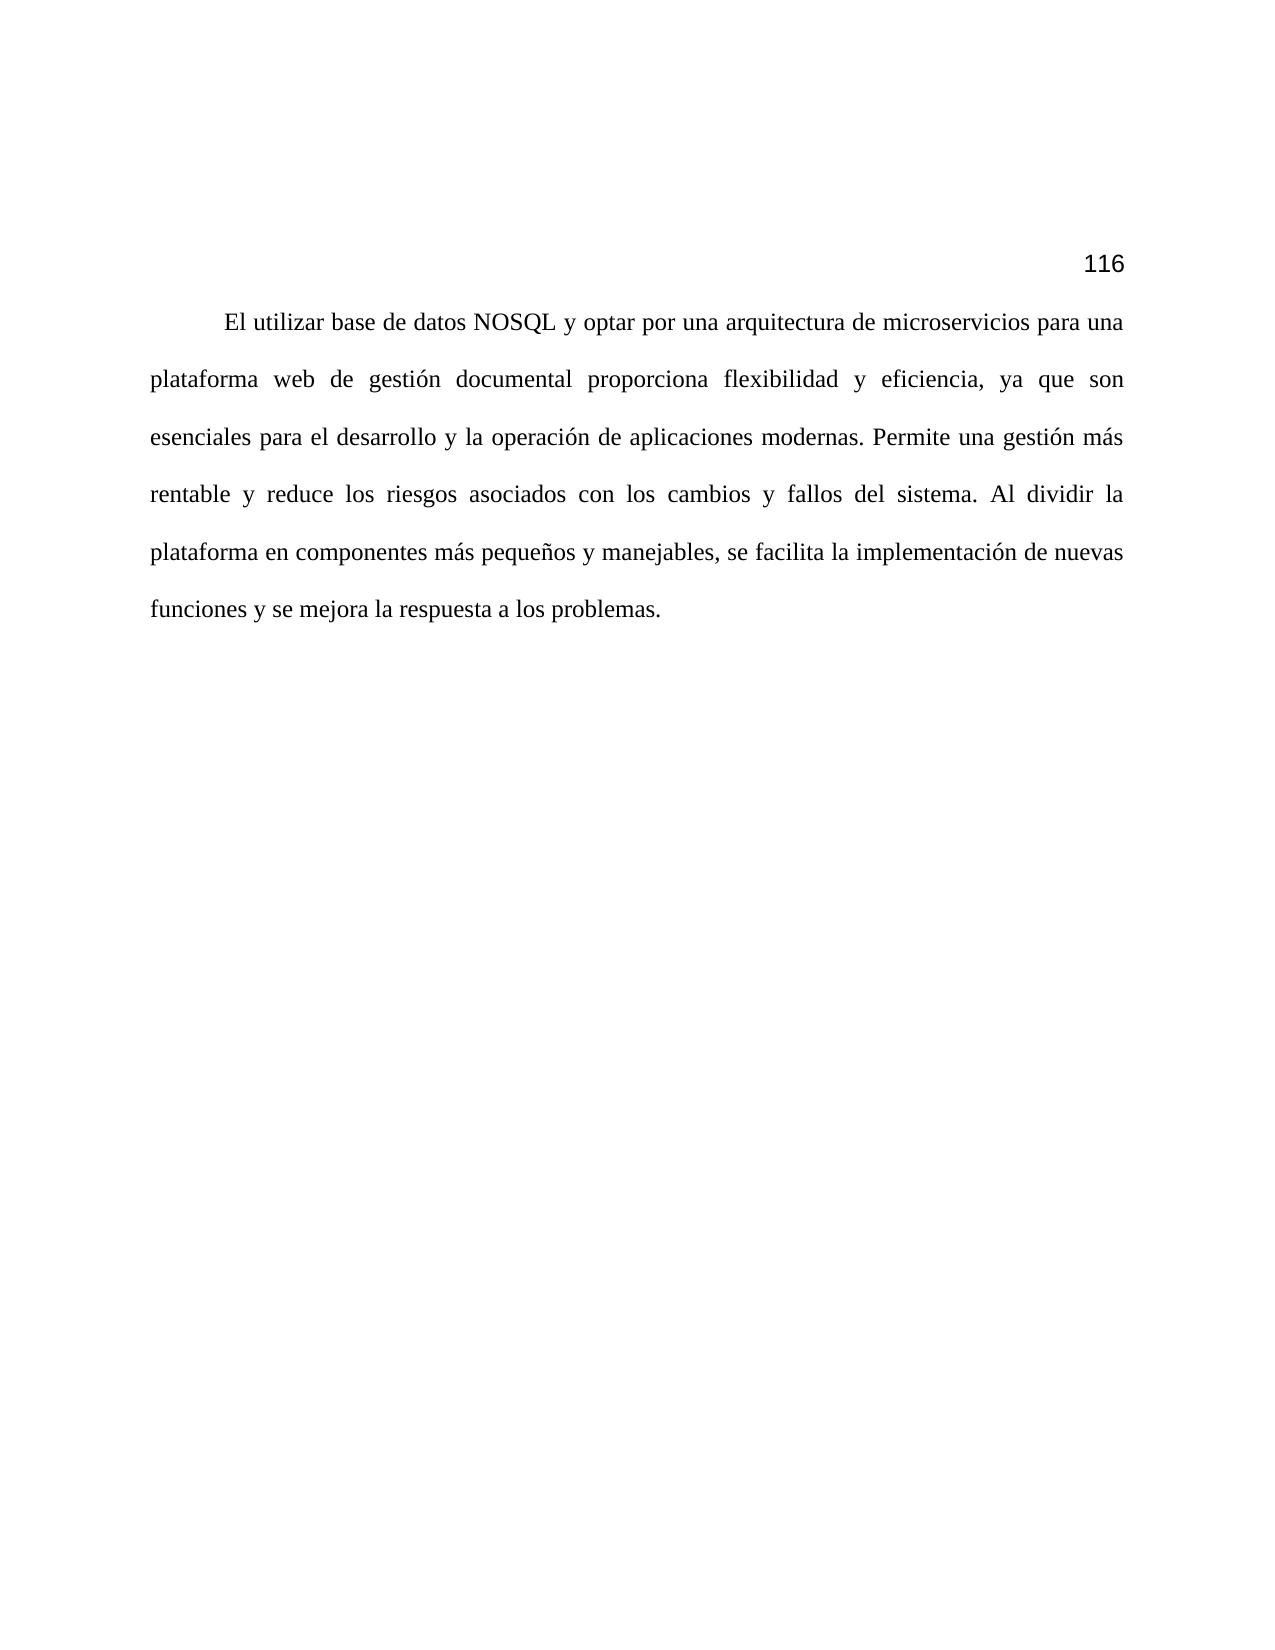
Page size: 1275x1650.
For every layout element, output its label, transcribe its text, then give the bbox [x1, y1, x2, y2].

text El utilizar base de datos NOSQL y optar por una arquitectura de microservicios para una plataforma web de gestión documental proporciona flexibilidad y eficiencia, ya que son esenciales para el desarrollo y la operación de aplicaciones modernas. Permite una gestión más rentable y reduce los riesgos asociados con los cambios y fallos del sistema. Al dividir la plataforma en componentes más pequeños y manejables, se facilita la implementación de nuevas funciones y se mejora la respuesta a los problemas. [150, 307, 1125, 623]
